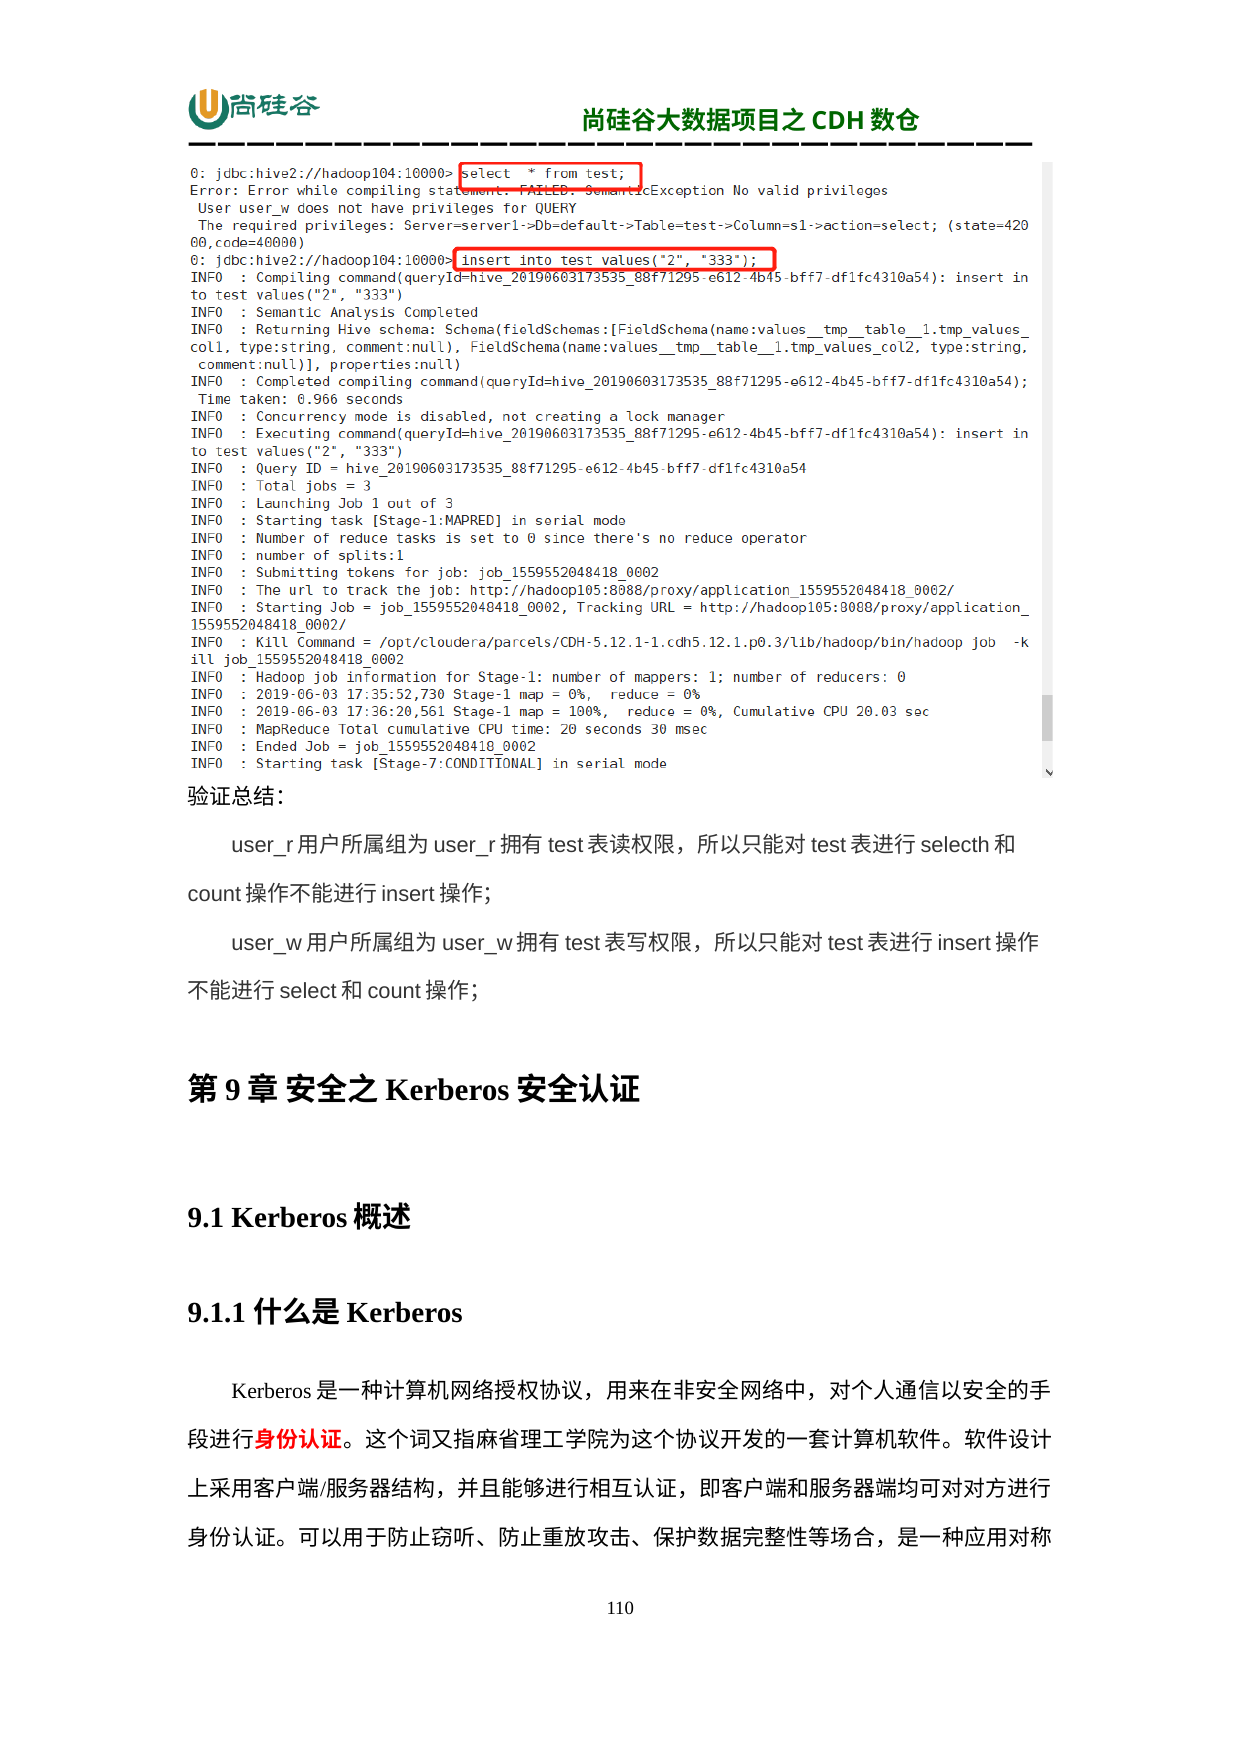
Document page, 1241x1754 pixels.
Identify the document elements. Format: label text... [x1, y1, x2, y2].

text 9.1 Kerberos概述 [187, 1182, 1053, 1247]
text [187, 1373, 1053, 1552]
text user_w用户所属组为user_w拥有test表写权限，所以只能对test表进行insert操作不能进行select和count操作； [187, 924, 1053, 1005]
text 9.1.1 什么是Kerberos [187, 1277, 1053, 1342]
text 验证总结： [187, 779, 1053, 811]
text user_r用户所属组为user_r拥有test表读权限，所以只能对test表进行selecth和count操作不能进行insert操作； [187, 827, 1053, 908]
text 第9章 安全之Kerberos安全认证 [187, 1054, 1053, 1119]
picture [187, 88, 320, 130]
picture [187, 162, 1053, 778]
